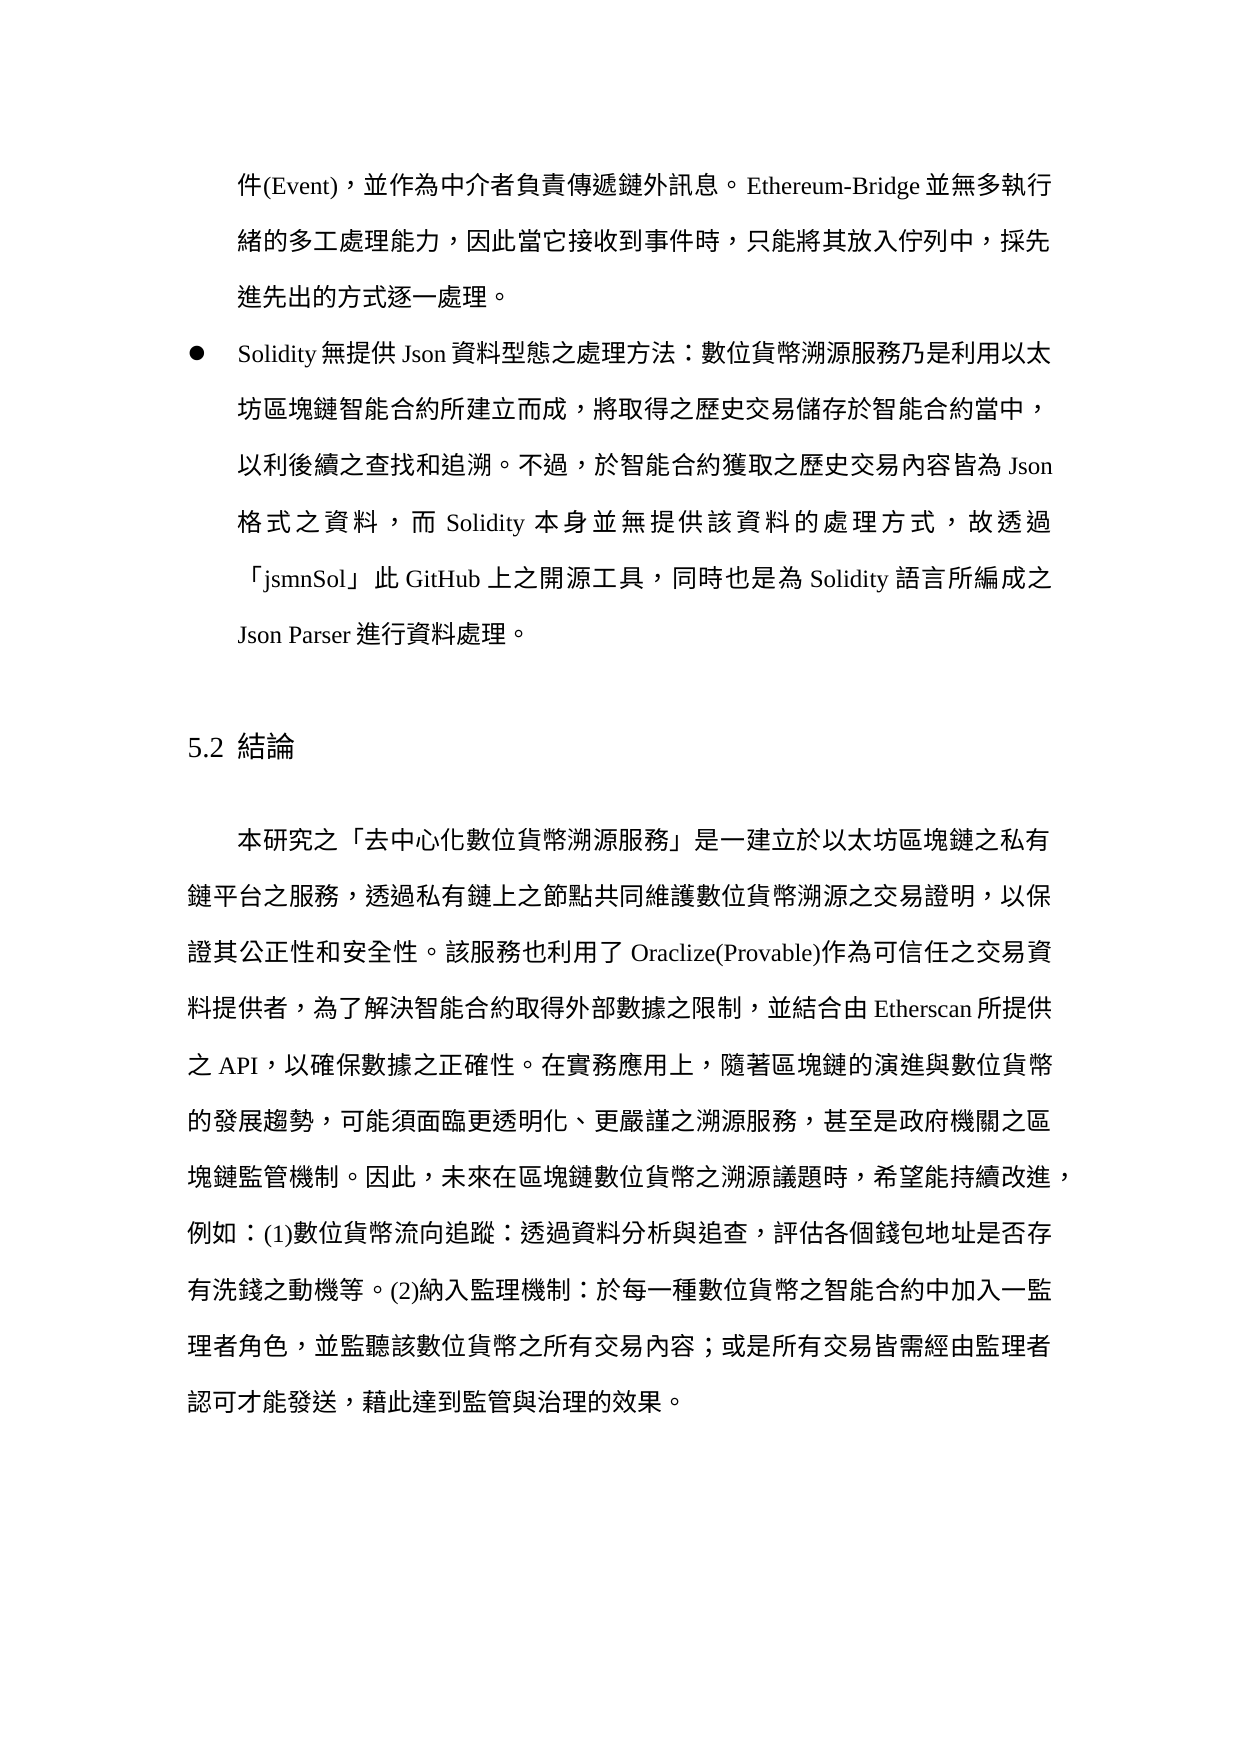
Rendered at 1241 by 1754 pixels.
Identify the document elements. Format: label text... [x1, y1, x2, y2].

text 本研究之「去中心化數位貨幣溯源服務」是一建立於以太坊區塊鏈之私有鏈平台之服務，透過私有鏈上之節點共同維護數位貨幣溯源之交易證明，以保證其公正性和安全性。該服務也利用了Oraclize(Provable)作為可信任之交易資料提供者，為了解決智能合約取得外部數據之限制，並結合由Etherscan所提供之API，以確保數據之正確性。在實務應用上，隨著區塊鏈的演進與數位貨幣的發展趨勢，可能須面臨更透明化、更嚴謹之溯源服務，甚至是政府機關之區塊鏈監管機制。因此，未來在區塊鏈數位貨幣之溯源議題時，希望能持續改進，例如：(1)數位貨幣流向追蹤：透過資料分析與追查，評估各個錢包地址是否存有洗錢之動機等。(2)納入監理機制：於每一種數位貨幣之智能合約中加入一監理者角色，並監聽該數位貨幣之所有交易內容；或是所有交易皆需經由監理者認可才能發送，藉此達到監管與治理的效果。 [187, 819, 1053, 1419]
list Solidity無提供Json資料型態之處理方法：數位貨幣溯源服務乃是利用以太坊區塊鏈智能合約所建立而成，將取得之歷史交易儲存於智能合約當中，以利後續之查找和追溯。不過，於智能合約獲取之歷史交易內容皆為Json格式之資料，而Solidity本身並無提供該資料的處理方式，故透過「jsmnSol」此GitHub上之開源工具，同時也是為Solidity語言所編成之Json Parser進行資料處理。 [187, 333, 1053, 651]
subtitle 5.2 結論 [187, 707, 1053, 782]
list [187, 164, 1053, 314]
